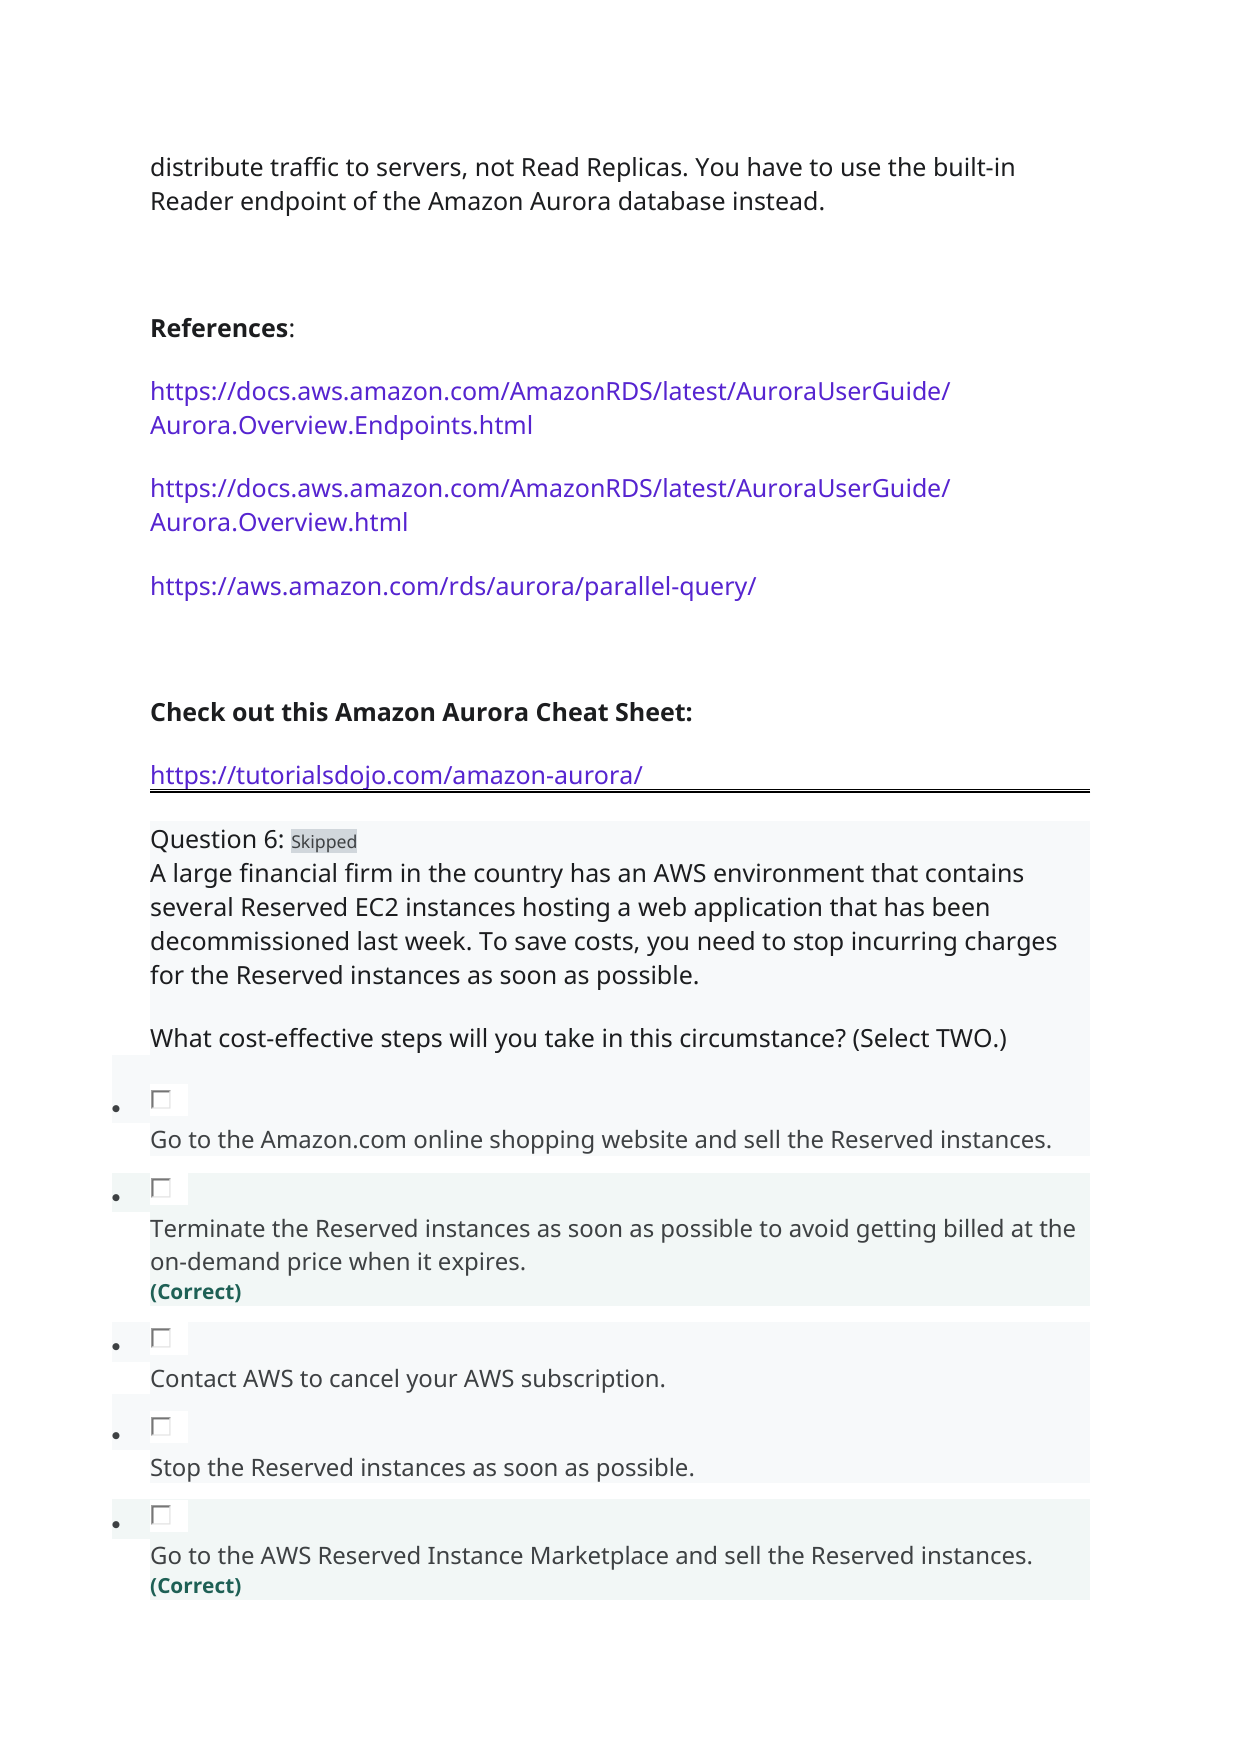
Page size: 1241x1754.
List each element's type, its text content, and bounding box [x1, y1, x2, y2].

text https://aws.amazon.com/rds/aurora/parallel-query/ [150, 568, 1090, 602]
text What cost-effective steps will you take in this circumstance? (Select TWO.) [150, 1021, 1090, 1055]
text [150, 150, 1090, 218]
text Contact AWS to cancel your AWS subscription. [150, 1362, 1090, 1394]
text Terminate the Reserved instances as soon as possible to avoid getting billed at the on-demand price when it expires. [150, 1212, 1090, 1277]
list ​ [112, 1173, 1090, 1212]
text A large financial firm in the country has an AWS environment that contains several Reserved EC2 instances hosting a web application that has been decommissioned last week. To save costs, you need to stop incurring charges for the Reserved instances as soon as possible. [150, 855, 1090, 992]
text Question 6: Skipped [150, 821, 1090, 855]
list ​ [112, 1322, 1090, 1362]
text Go to the AWS Reserved Instance Marketplace and sell the Reserved instances. [150, 1539, 1090, 1572]
list ​ [112, 1499, 1090, 1539]
list ​ [112, 1411, 1090, 1450]
text (Correct) [150, 1572, 1090, 1600]
text https://tutorialsdojo.com/amazon-aurora/ [150, 758, 1090, 789]
list ​ [112, 1084, 1090, 1123]
text https://docs.aws.amazon.com/AmazonRDS/latest/AuroraUserGuide/Aurora.Overview.Endpoints.html [150, 374, 1090, 442]
text (Correct) [150, 1277, 1090, 1306]
text Stop the Reserved instances as soon as possible. [150, 1450, 1090, 1483]
text Go to the Amazon.com online shopping website and sell the Reserved instances. [150, 1123, 1090, 1156]
text Check out this Amazon Aurora Cheat Sheet: [150, 695, 1090, 729]
text References: [150, 311, 1090, 344]
text https://docs.aws.amazon.com/AmazonRDS/latest/AuroraUserGuide/Aurora.Overview.html [150, 471, 1090, 539]
